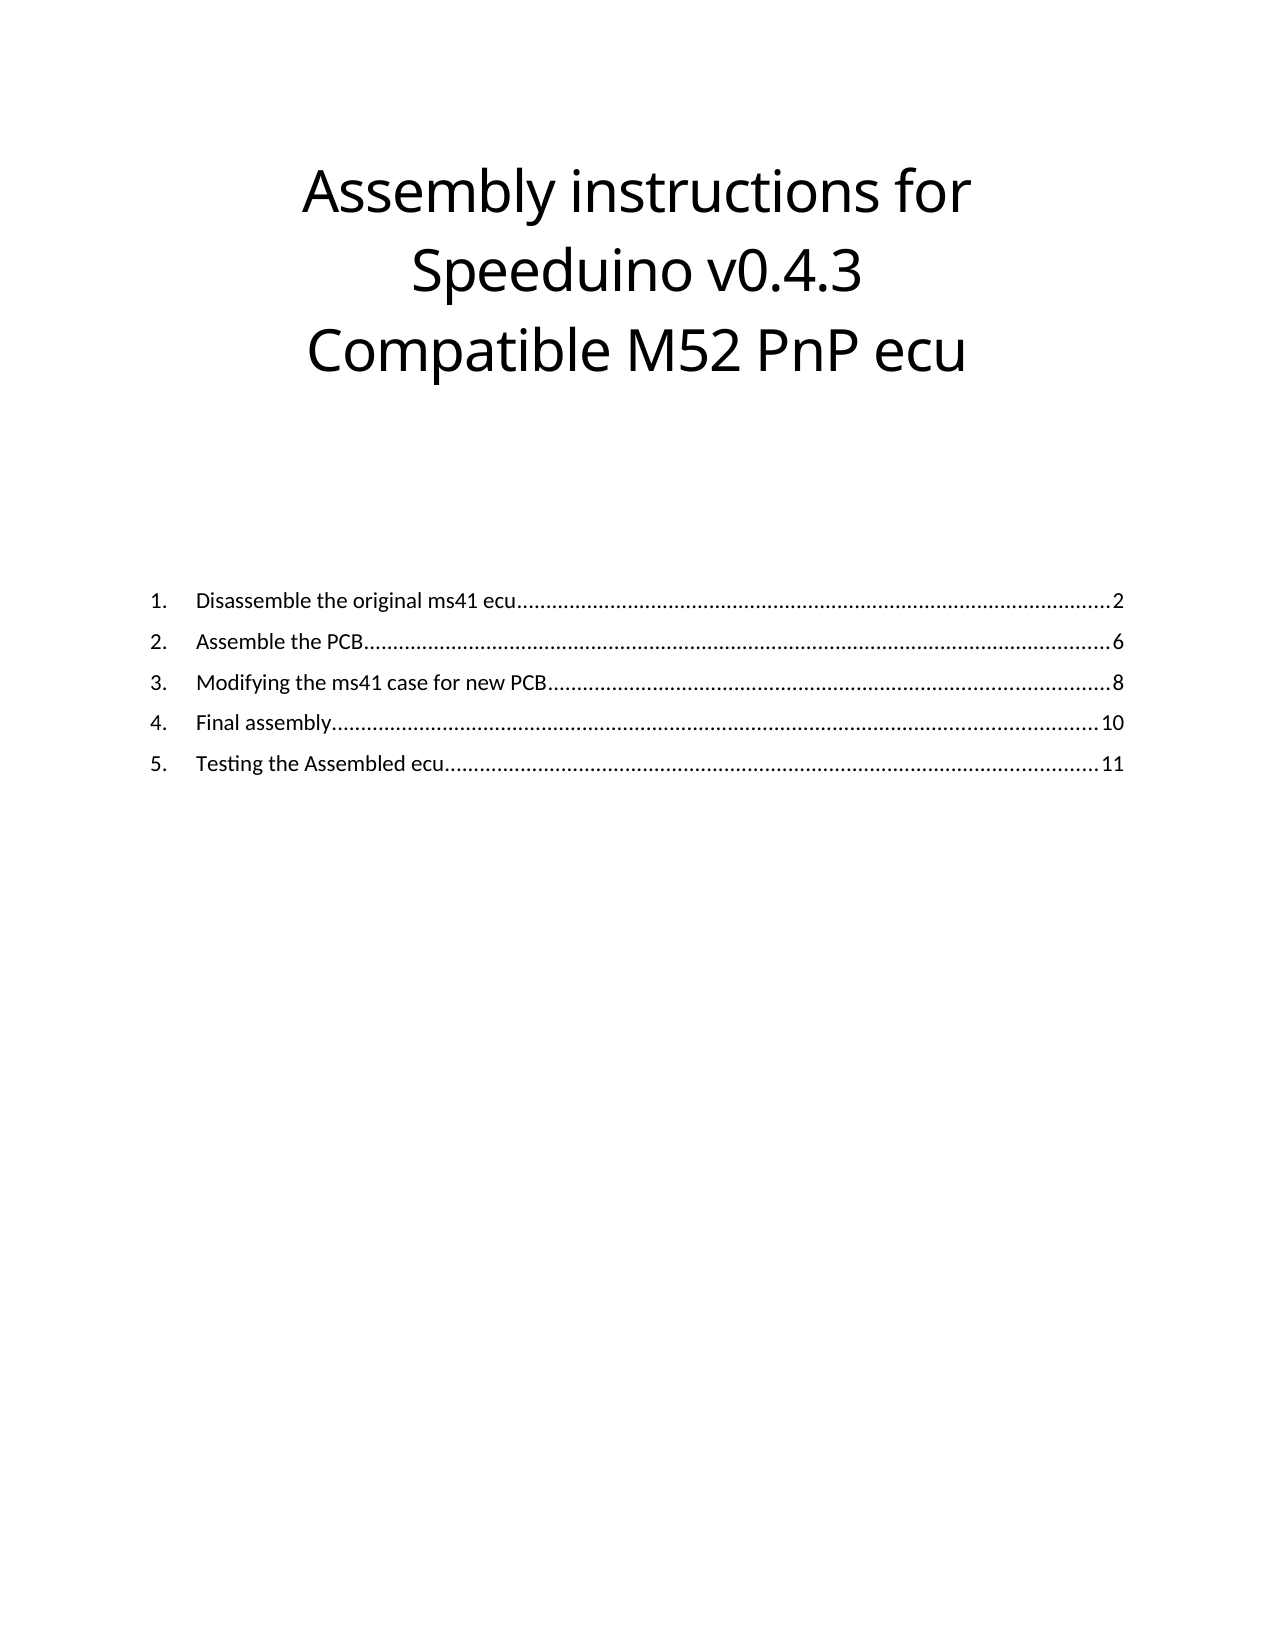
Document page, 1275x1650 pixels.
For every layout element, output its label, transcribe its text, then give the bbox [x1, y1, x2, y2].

title Compatible M52 PnP ecu [150, 309, 1125, 388]
title Speeduino v0.4.3 [150, 229, 1125, 309]
title Assembly instructions for [150, 150, 1125, 229]
